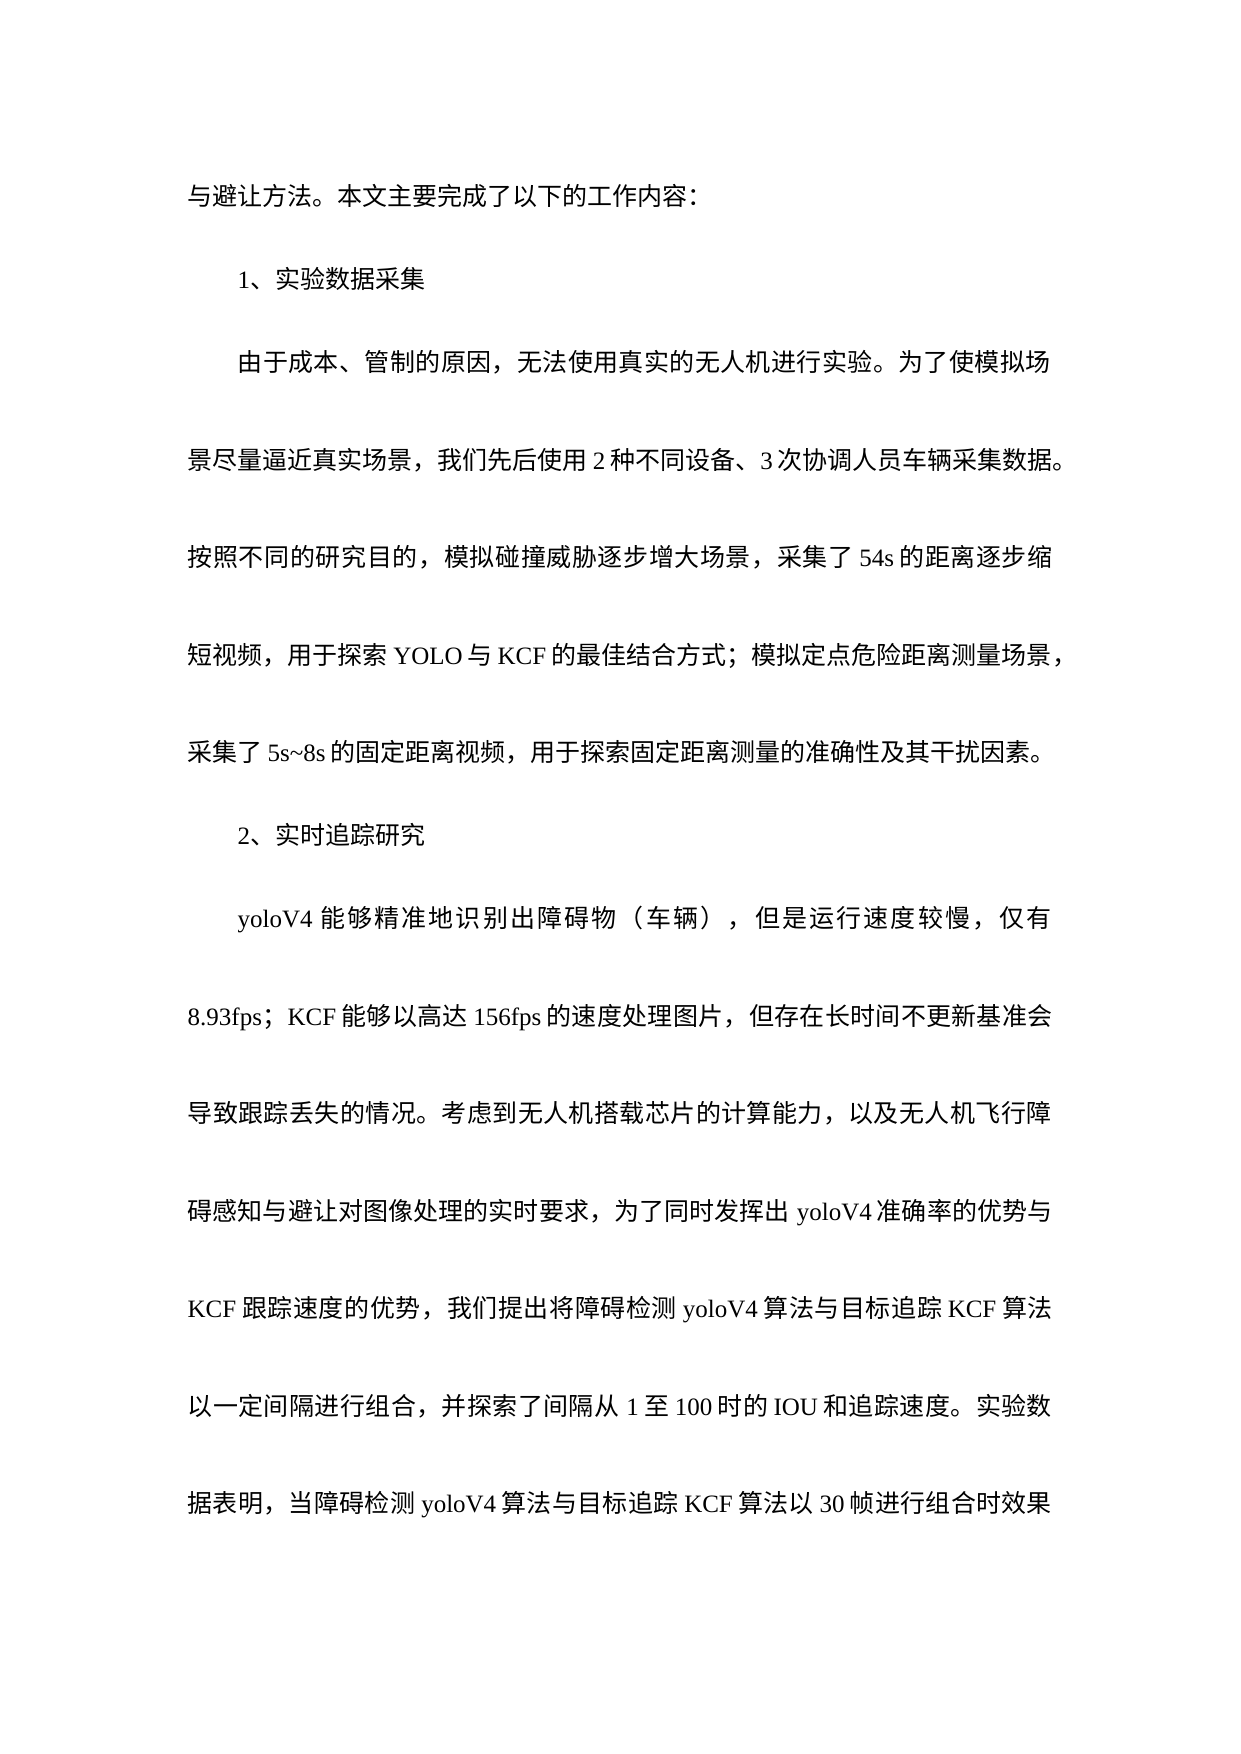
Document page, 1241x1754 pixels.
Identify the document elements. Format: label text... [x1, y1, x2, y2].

text 2、实时追踪研究 [187, 801, 1053, 866]
text 由于成本、管制的原因，无法使用真实的无人机进行实验。为了使模拟场景尽量逼近真实场景，我们先后使用2种不同设备、3次协调人员车辆采集数据。按照不同的研究目的，模拟碰撞威胁逐步增大场景，采集了54s的距离逐步缩短视频，用于探索YOLO与KCF的最佳结合方式；模拟定点危险距离测量场景，采集了5s~8s的固定距离视频，用于探索固定距离测量的准确性及其干扰因素。 [187, 328, 1053, 783]
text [187, 162, 1053, 227]
text 1、实验数据采集 [187, 245, 1053, 310]
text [187, 884, 1053, 1534]
